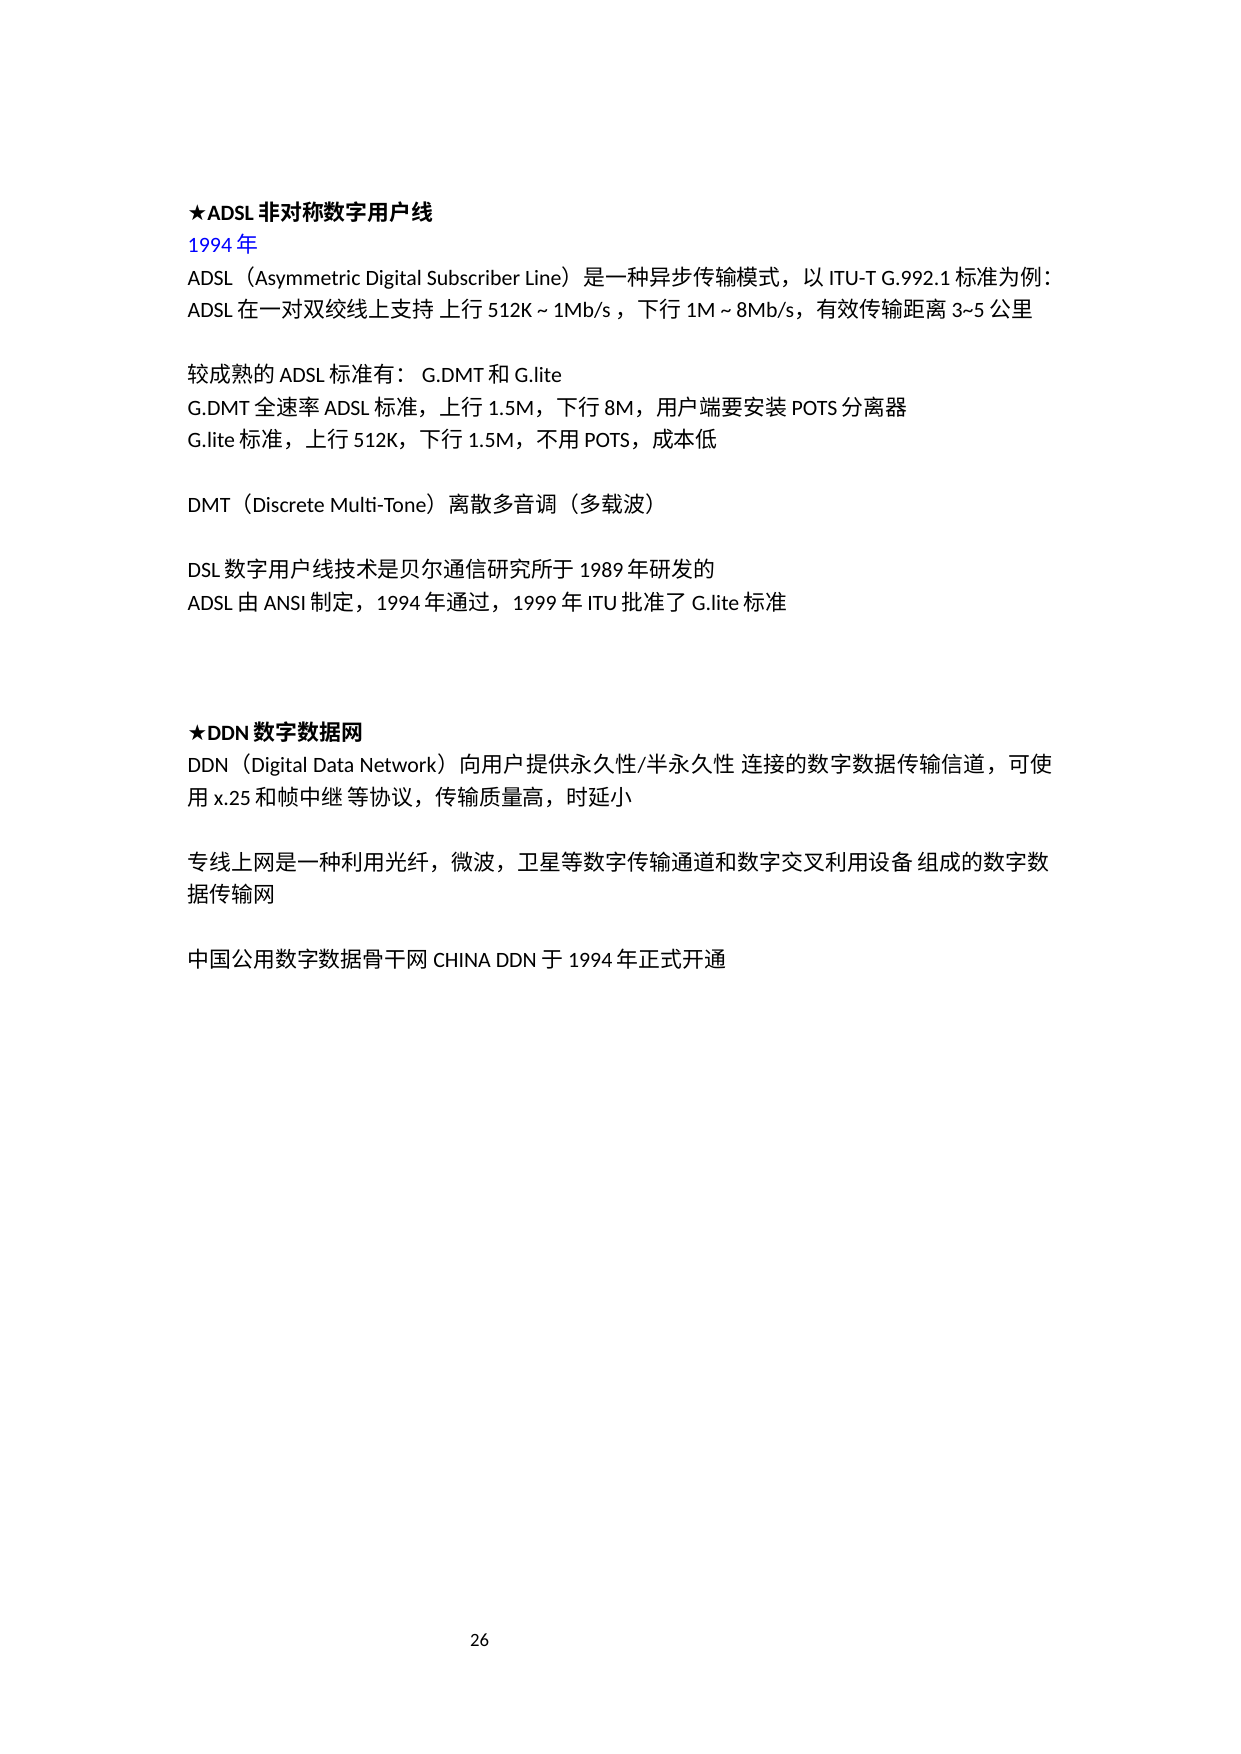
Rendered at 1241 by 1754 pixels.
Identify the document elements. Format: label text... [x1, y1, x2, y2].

text ADSL在一对双绞线上支持 上行512K ~ 1Mb/s ，下行1M ~ 8Mb/s，有效传输距离3~5公里 [187, 292, 1053, 324]
text DSL数字用户线技术是贝尔通信研究所于1989年研发的 [187, 552, 1053, 584]
text DDN（Digital Data Network）向用户提供永久性/半永久性 连接的数字数据传输信道，可使用x.25和帧中继 等协议，传输质量高，时延小 [187, 747, 1053, 812]
text ADSL由ANSI制定，1994年通过，1999年ITU批准了G.lite标准 [187, 584, 1053, 617]
text 中国公用数字数据骨干网 CHINA DDN 于1994年正式开通 [187, 942, 1053, 974]
text ★DDN数字数据网 [187, 714, 1053, 747]
text 较成熟的ADSL标准有： G.DMT和G.lite [187, 357, 1053, 389]
text G.DMT全速率ADSL标准，上行1.5M，下行8M，用户端要安装POTS分离器 [187, 389, 1053, 422]
text 1994年 [187, 227, 1053, 259]
text ★ADSL非对称数字用户线 [187, 194, 1053, 227]
text 专线上网是一种利用光纤，微波，卫星等数字传输通道和数字交叉利用设备 组成的数字数据传输网 [187, 844, 1053, 909]
text ADSL（Asymmetric Digital Subscriber Line）是一种异步传输模式，以ITU-T G.992.1标准为例： [187, 259, 1053, 292]
text DMT（Discrete Multi-Tone）离散多音调（多载波） [187, 487, 1053, 519]
text G.lite标准，上行512K，下行1.5M，不用POTS，成本低 [187, 422, 1053, 454]
